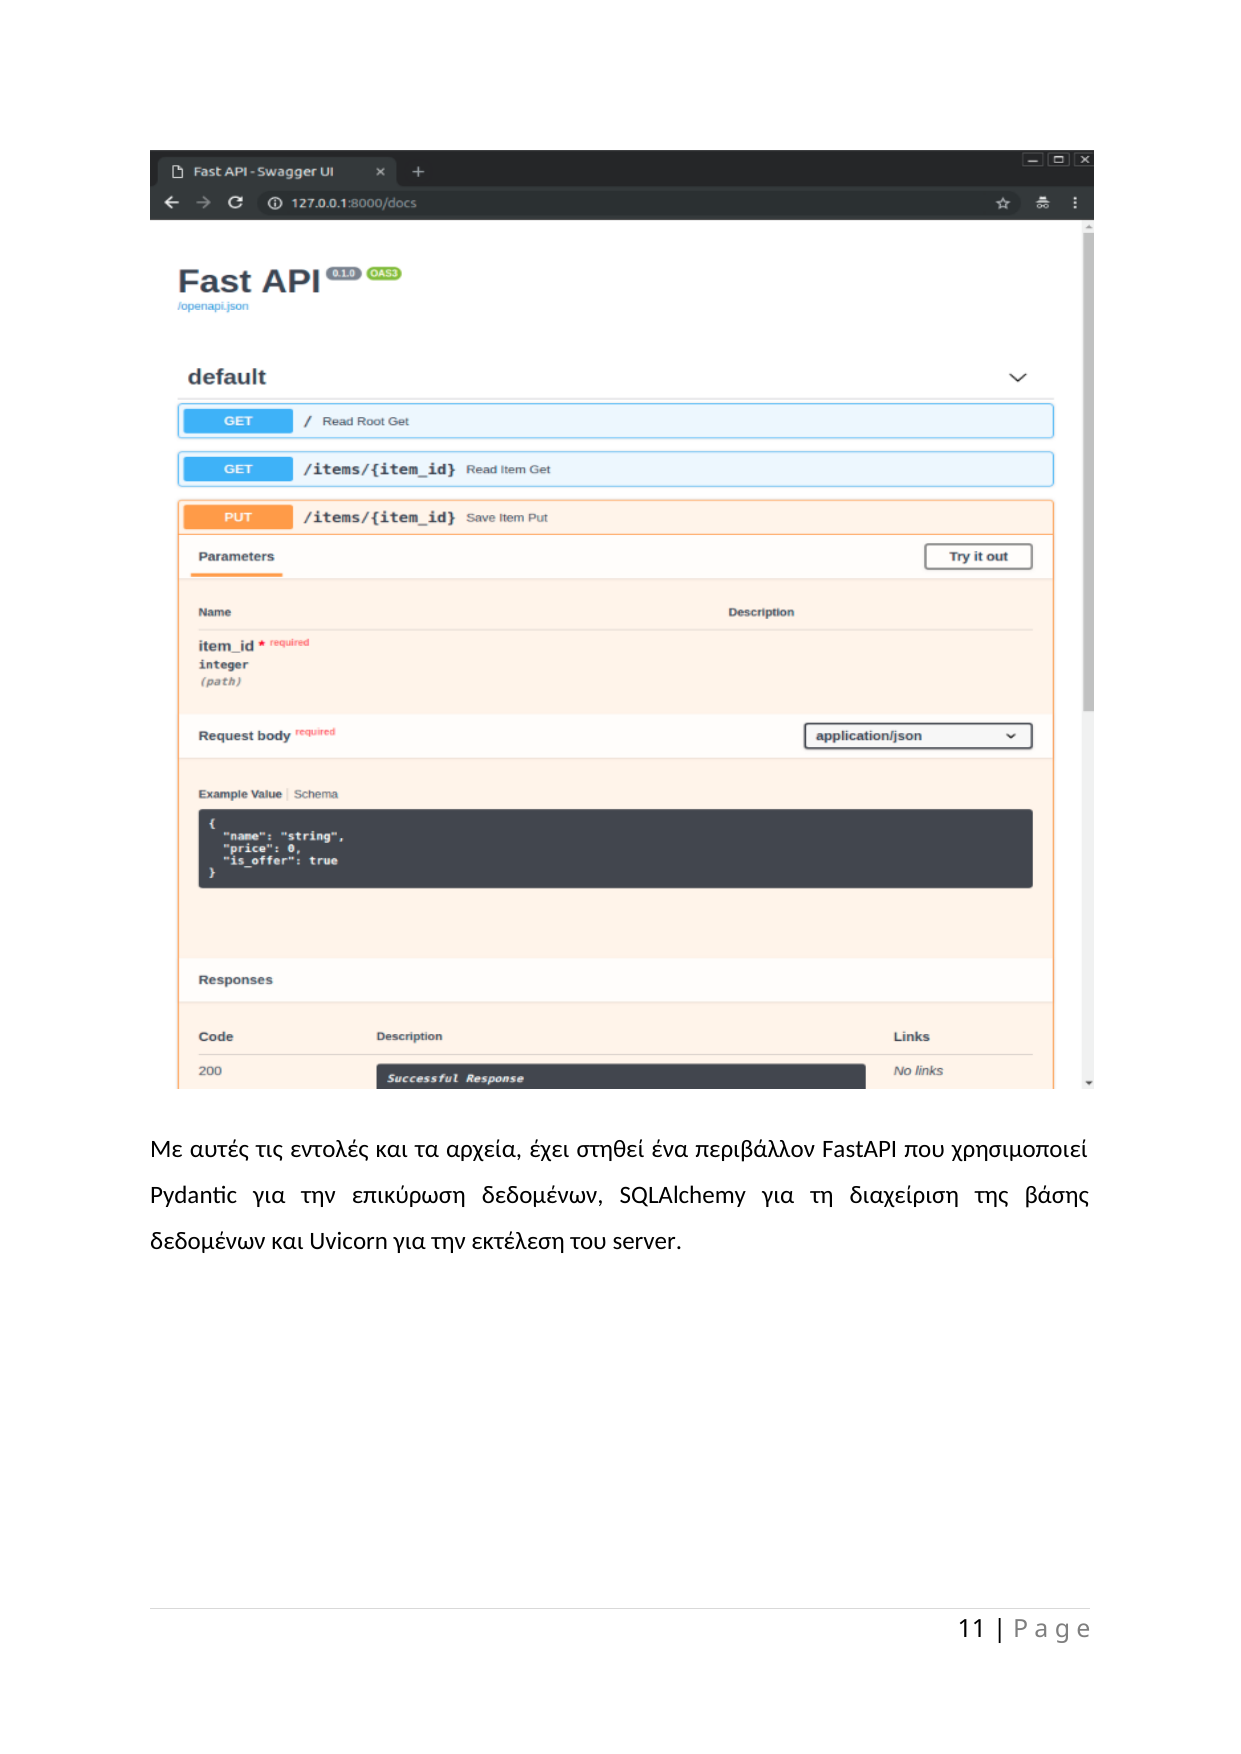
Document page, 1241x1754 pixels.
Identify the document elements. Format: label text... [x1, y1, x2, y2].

picture [150, 150, 1094, 1089]
text Με αυτές τις εντολές και τα αρχεία, έχει στηθεί ένα περιβάλλον FastAPI που χρησιμοποιεί Pydantic για την επικύρωση δεδομένων, SQLAlchemy για τη διαχείριση της βάσης δεδομένων και Uvicorn για την εκτέλεση του server. [150, 1133, 1090, 1255]
